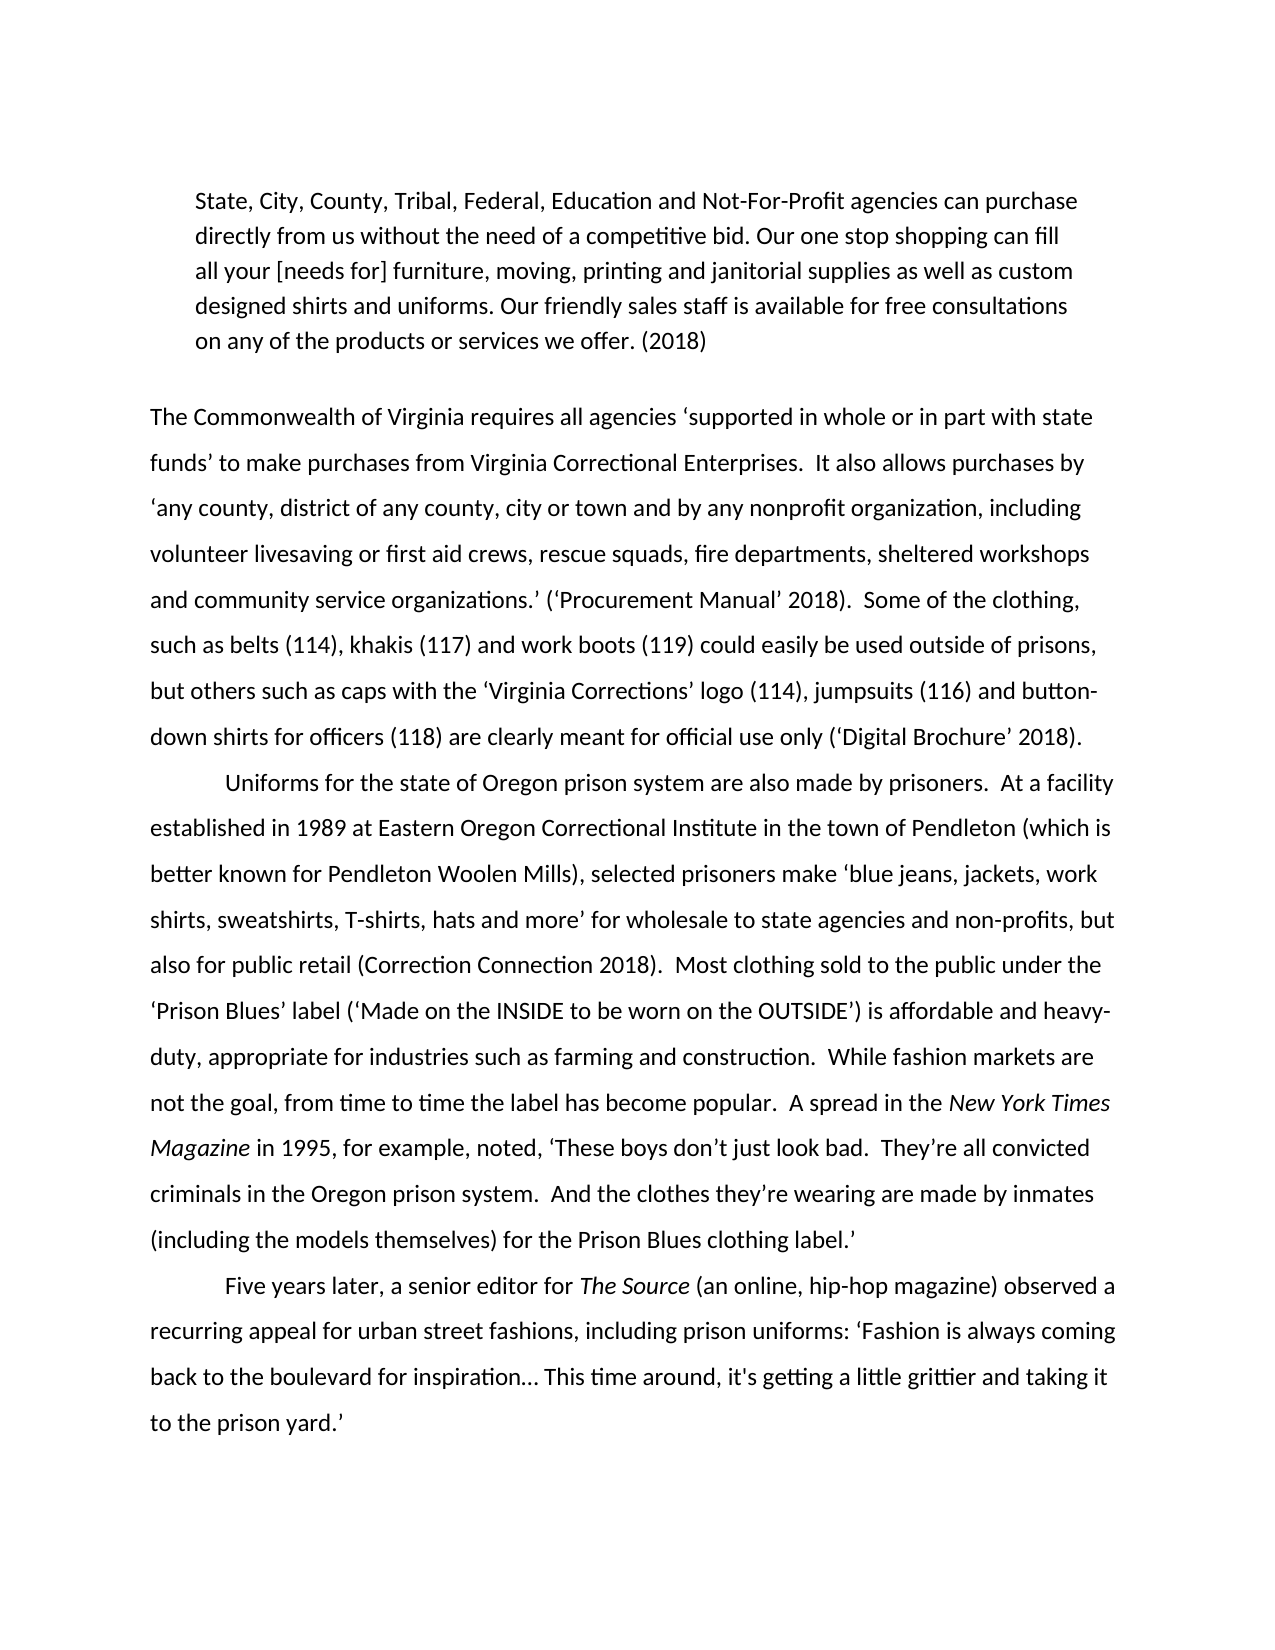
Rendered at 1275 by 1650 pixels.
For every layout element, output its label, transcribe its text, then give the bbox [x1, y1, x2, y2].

text The Commonwealth of Virginia requires all agencies ‘supported in whole or in part with state funds’ to make purchases from Virginia Correctional Enterprises. It also allows purchases by ‘any county, district of any county, city or town and by any nonprofit organization, including volunteer livesaving or first aid crews, rescue squads, fire departments, sheltered workshops and community service organizations.’ (‘Procurement Manual’ 2018). Some of the clothing, such as belts (114), khakis (117) and work boots (119) could easily be used outside of prisons, but others such as caps with the ‘Virginia Corrections’ logo (114), jumpsuits (116) and button-down shirts for officers (118) are clearly meant for official use only (‘Digital Brochure’ 2018). [150, 401, 1125, 752]
text State, City, County, Tribal, Federal, Education and Not-For-Profit agencies can purchase directly from us without the need of a competitive bid. Our one stop shopping can fill all your [needs for] furniture, moving, printing and janitorial supplies as well as custom designed shirts and uniforms. Our friendly sales staff is available for free consultations on any of the products or services we offer. (2018) [195, 185, 1080, 356]
text Five years later, a senior editor for The Source (an online, hip-hop magazine) observed a recurring appeal for urban street fashions, including prison uniforms: ‘Fashion is always coming back to the boulevard for inspiration… This time around, it's getting a little grittier and taking it to the prison yard.’ [150, 1270, 1125, 1437]
text Uniforms for the state of Oregon prison system are also made by prisoners. At a facility established in 1989 at Eastern Oregon Correctional Institute in the town of Pendleton (which is better known for Pendleton Woolen Mills), selected prisoners make ‘blue jeans, jackets, work shirts, sweatshirts, T-shirts, hats and more’ for wholesale to state agencies and non-profits, but also for public retail (Correction Connection 2018). Most clothing sold to the public under the ‘Prison Blues’ label (‘Made on the INSIDE to be worn on the OUTSIDE’) is affordable and heavy-duty, appropriate for industries such as farming and construction. While fashion markets are not the goal, from time to time the label has become popular. A spread in the New York Times Magazine in 1995, for example, noted, ‘These boys don’t just look bad. They’re all convicted criminals in the Oregon prison system. And the clothes they’re wearing are made by inmates (including the models themselves) for the Prison Blues clothing label.’ [150, 767, 1125, 1254]
